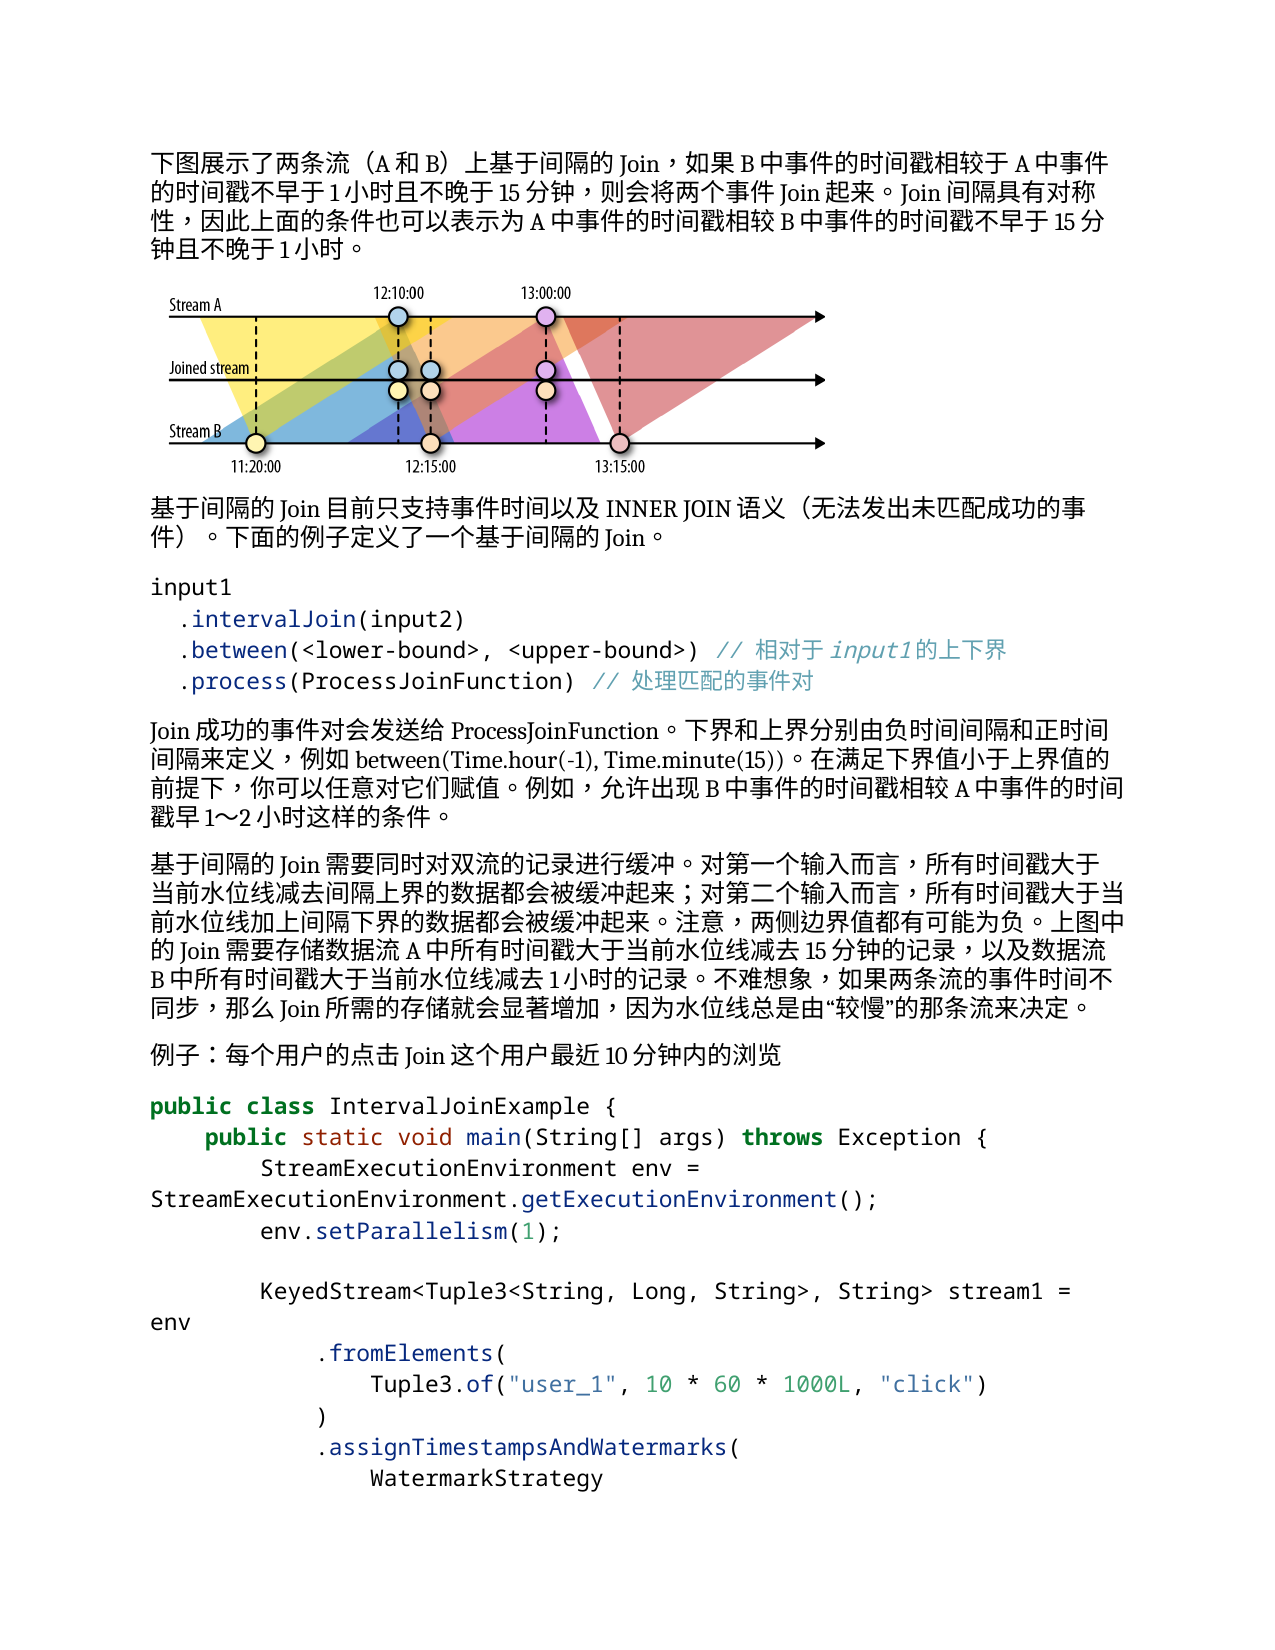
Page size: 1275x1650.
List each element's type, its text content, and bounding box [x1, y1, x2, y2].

text input1 .intervalJoin(input2) .between(<lower-bound>, <upper-bound>) // 相对于input1的上下界 .process(ProcessJoinFunction) // 处理匹配的事件对 [150, 571, 1125, 696]
text 基于间隔的Join需要同时对双流的记录进行缓冲。对第一个输入而言，所有时间戳大于当前水位线减去间隔上界的数据都会被缓冲起来；对第二个输入而言，所有时间戳大于当前水位线加上间隔下界的数据都会被缓冲起来。注意，两侧边界值都有可能为负。上图中的Join需要存储数据流A中所有时间戳大于当前水位线减去15分钟的记录，以及数据流B中所有时间戳大于当前水位线减去1小时的记录。不难想象，如果两条流的事件时间不同步，那么Join所需的存储就会显著增加，因为水位线总是由“较慢”的那条流来决定。 [150, 851, 1125, 1023]
picture [168, 283, 825, 477]
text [150, 1090, 1125, 1493]
text 基于间隔的Join目前只支持事件时间以及INNER JOIN语义（无法发出未匹配成功的事件）。下面的例子定义了一个基于间隔的Join。 [150, 495, 1125, 553]
text 下图展示了两条流（A和B）上基于间隔的Join，如果B中事件的时间戳相较于A中事件的时间戳不早于1小时且不晚于15分钟，则会将两个事件Join起来。Join间隔具有对称性，因此上面的条件也可以表示为A中事件的时间戳相较B中事件的时间戳不早于15分钟且不晚于1小时。 [150, 150, 1125, 265]
text Join成功的事件对会发送给ProcessJoinFunction。下界和上界分别由负时间间隔和正时间间隔来定义，例如between(Time.hour(-1), Time.minute(15))。在满足下界值小于上界值的前提下，你可以任意对它们赋值。例如，允许出现B中事件的时间戳相较A中事件的时间戳早1～2小时这样的条件。 [150, 717, 1125, 832]
text 例子：每个用户的点击Join这个用户最近10分钟内的浏览 [150, 1042, 1125, 1071]
